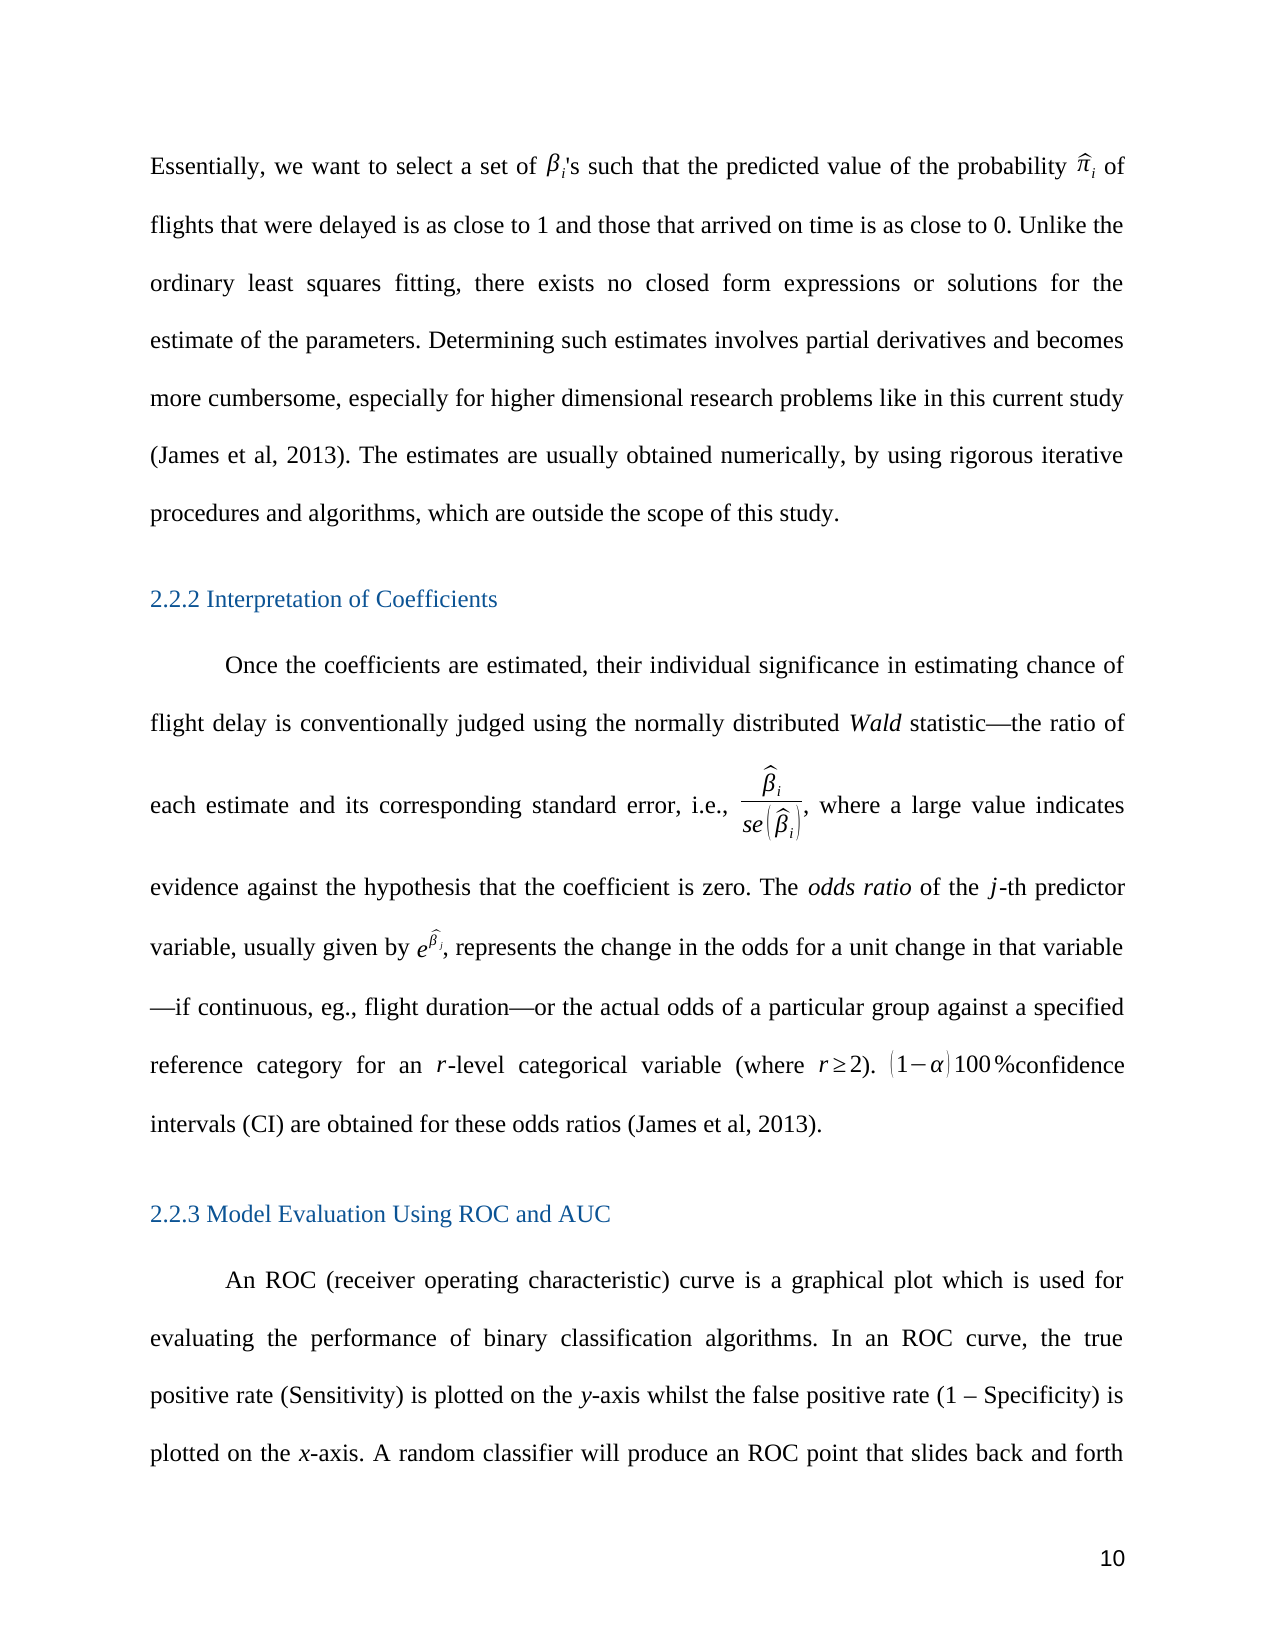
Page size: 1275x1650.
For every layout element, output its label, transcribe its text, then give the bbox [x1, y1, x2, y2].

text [150, 1265, 1125, 1467]
subtitle 2.2.3 Model Evaluation Using ROC and AUC [150, 1199, 1125, 1228]
text Essentially, we want to select a set of 's such that the predicted value of the probability of flights that were delayed is as close to 1 and those that arrived on time is as close to 0. Unlike the ordinary least squares fitting, there exists no closed form expressions or solutions for the estimate of the parameters. Determining such estimates involves partial derivatives and becomes more cumbersome, especially for higher dimensional research problems like in this current study (James et al, 2013). The estimates are usually obtained numerically, by using rigorous iterative procedures and algorithms, which are outside the scope of this study. [150, 150, 1125, 526]
subtitle 2.2.2 Interpretation of Coefficients [150, 584, 1125, 613]
text Once the coefficients are estimated, their individual significance in estimating chance of flight delay is conventionally judged using the normally distributed Wald statistic—the ratio of each estimate and its corresponding standard error, i.e., , where a large value indicates evidence against the hypothesis that the coefficient is zero. The odds ratio of the -th predictor variable, usually given by , represents the change in the odds for a unit change in that variable—if continuous, eg., flight duration—or the actual odds of a particular group against a specified reference category for an -level categorical variable (where ). confidence intervals (CI) are obtained for these odds ratios (James et al, 2013). [150, 650, 1125, 1137]
